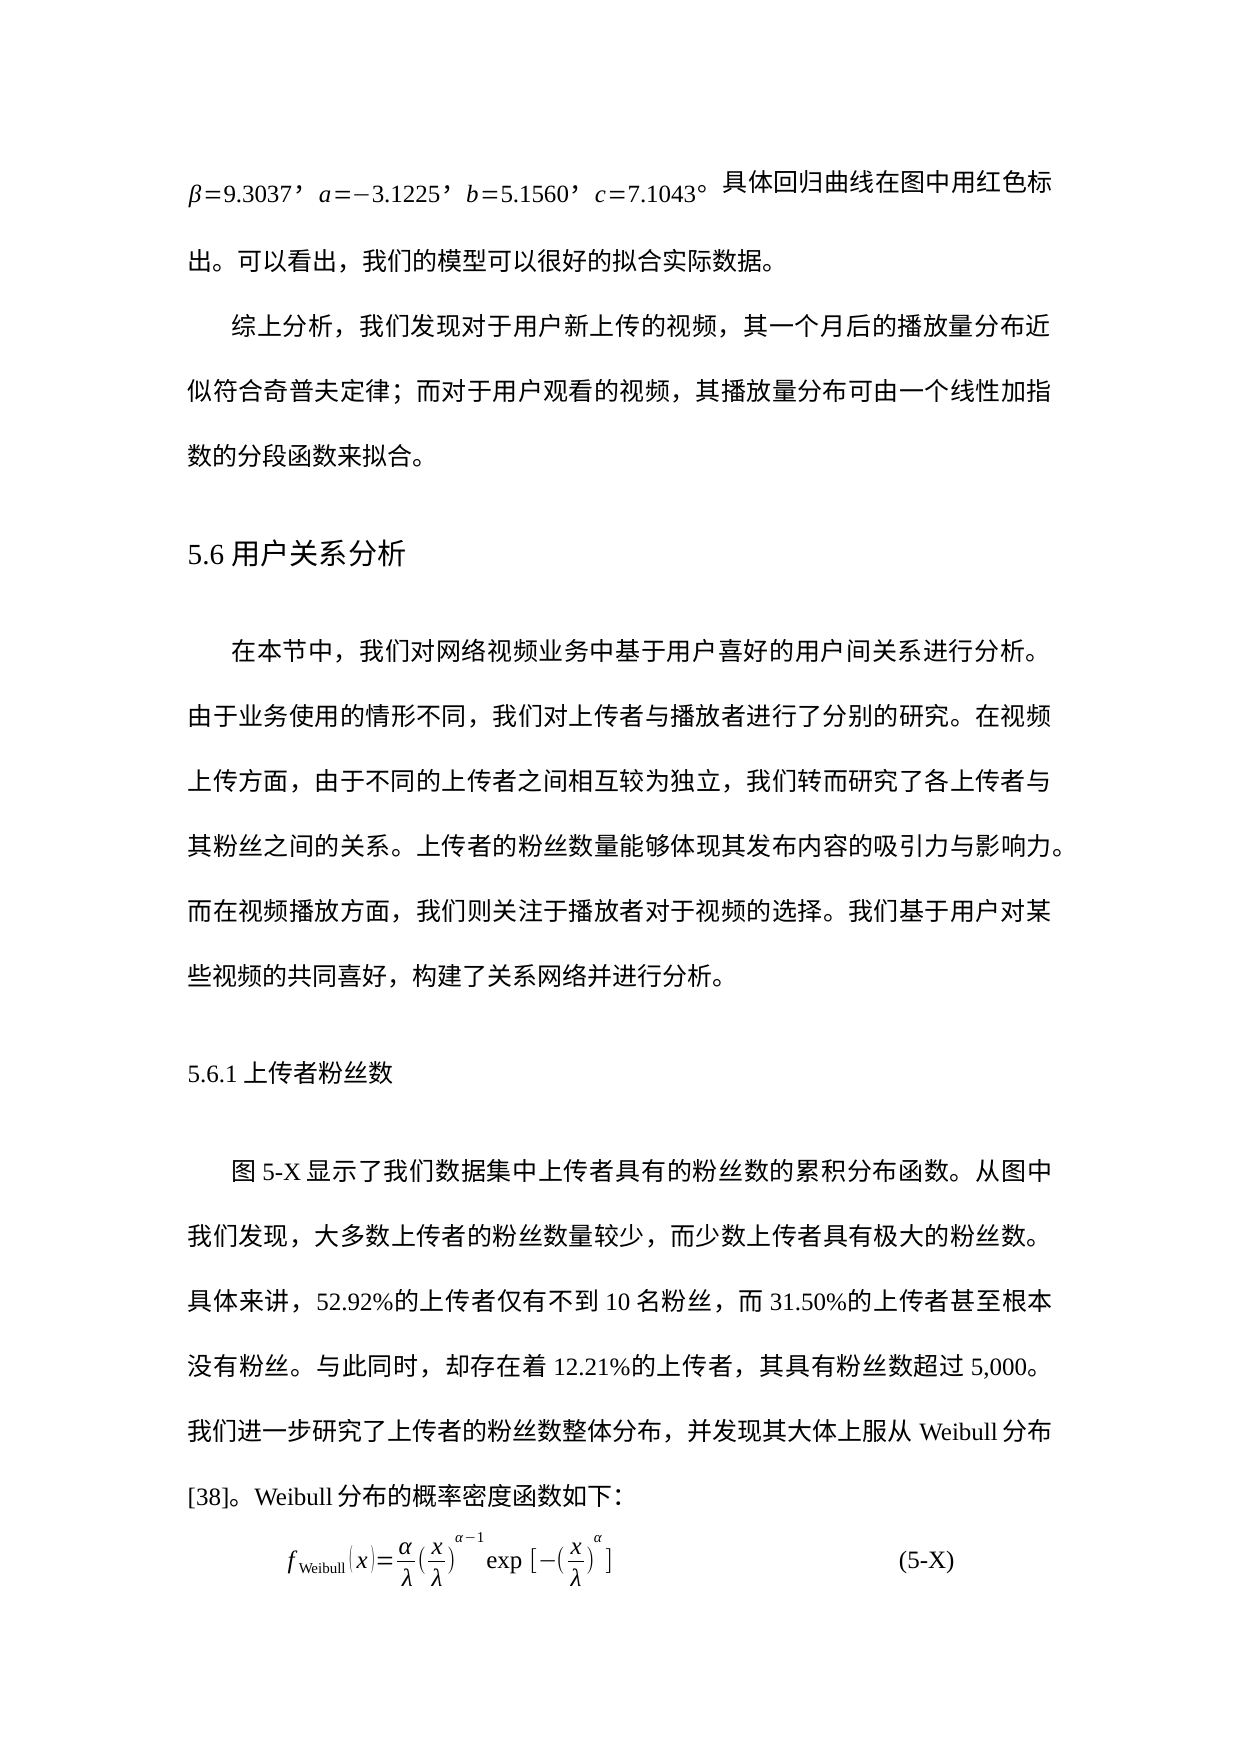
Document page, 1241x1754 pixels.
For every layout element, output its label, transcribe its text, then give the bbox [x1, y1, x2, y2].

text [187, 162, 1053, 292]
text 图5-X显示了我们数据集中上传者具有的粉丝数的累积分布函数。从图中我们发现，大多数上传者的粉丝数量较少，而少数上传者具有极大的粉丝数。具体来讲，52.92%的上传者仅有不到10名粉丝，而31.50%的上传者甚至根本没有粉丝。与此同时，却存在着12.21%的上传者，其具有粉丝数超过5,000。我们进一步研究了上传者的粉丝数整体分布，并发现其大体上服从Weibull分布[38]。Weibull分布的概率密度函数如下： [187, 1137, 1053, 1527]
text 用户关系分析 [187, 519, 1053, 584]
text 在本节中，我们对网络视频业务中基于用户喜好的用户间关系进行分析。由于业务使用的情形不同，我们对上传者与播放者进行了分别的研究。在视频上传方面，由于不同的上传者之间相互较为独立，我们转而研究了各上传者与其粉丝之间的关系。上传者的粉丝数量能够体现其发布内容的吸引力与影响力。而在视频播放方面，我们则关注于播放者对于视频的选择。我们基于用户对某些视频的共同喜好，构建了关系网络并进行分析。 [187, 617, 1053, 1007]
text 综上分析，我们发现对于用户新上传的视频，其一个月后的播放量分布近似符合奇普夫定律；而对于用户观看的视频，其播放量分布可由一个线性加指数的分段函数来拟合。 [187, 292, 1053, 487]
text 上传者粉丝数 [187, 1039, 1053, 1104]
text (5-X) [187, 1527, 1053, 1592]
